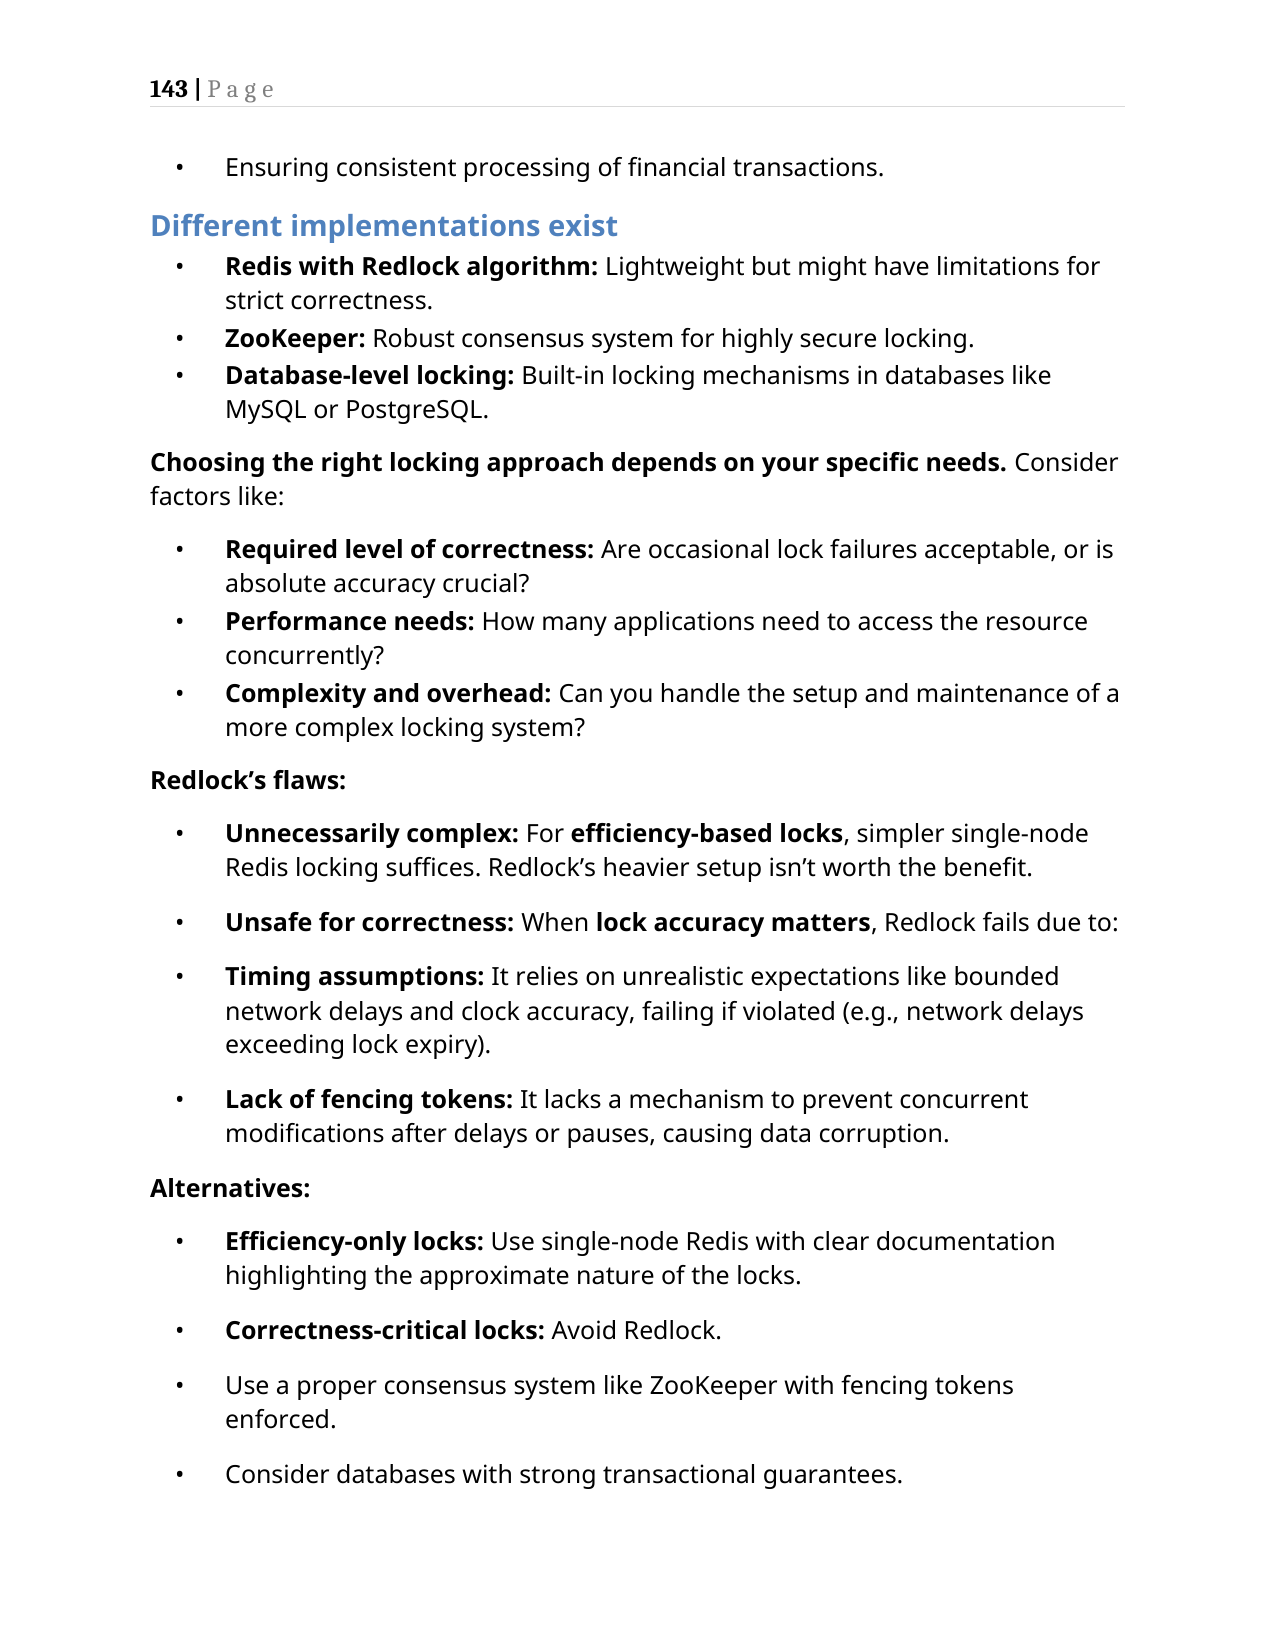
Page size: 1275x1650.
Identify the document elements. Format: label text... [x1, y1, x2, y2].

text Alternatives: [150, 1171, 1125, 1205]
list Complexity and overhead: Can you handle the setup and maintenance of a more complex locking system? [175, 676, 1125, 744]
list ZooKeeper: Robust consensus system for highly secure locking. [175, 320, 1125, 354]
list Use a proper consensus system like ZooKeeper with fencing tokens enforced. [175, 1368, 1125, 1436]
list Performance needs: How many applications need to access the resource concurrently? [175, 604, 1125, 672]
list Consider databases with strong transactional guarantees. [175, 1457, 1125, 1491]
text Redlock’s flaws: [150, 762, 1125, 796]
list Unsafe for correctness: When lock accuracy matters, Redlock fails due to: [175, 904, 1125, 938]
list Database-level locking: Built-in locking mechanisms in databases like MySQL or PostgreSQL. [175, 358, 1125, 426]
list Lack of fencing tokens: It lacks a mechanism to prevent concurrent modifications after delays or pauses, causing data corruption. [175, 1082, 1125, 1150]
text Choosing the right locking approach depends on your specific needs. Consider factors like: [150, 445, 1125, 513]
list Correctness-critical locks: Avoid Redlock. [175, 1313, 1125, 1347]
list Efficiency-only locks: Use single-node Redis with clear documentation highlighting the approximate nature of the locks. [175, 1224, 1125, 1292]
list Unnecessarily complex: For efficiency-based locks, simpler single-node Redis locking suffices. Redlock’s heavier setup isn’t worth the benefit. [175, 815, 1125, 883]
list Ensuring consistent processing of financial transactions. [175, 150, 1125, 184]
list Required level of correctness: Are occasional lock failures acceptable, or is absolute accuracy crucial? [175, 532, 1125, 600]
list Timing assumptions: It relies on unrealistic expectations like bounded network delays and clock accuracy, failing if violated (e.g., network delays exceeding lock expiry). [175, 959, 1125, 1061]
list Redis with Redlock algorithm: Lightweight but might have limitations for strict correctness. [175, 248, 1125, 316]
subtitle Different implementations exist [150, 205, 1125, 244]
